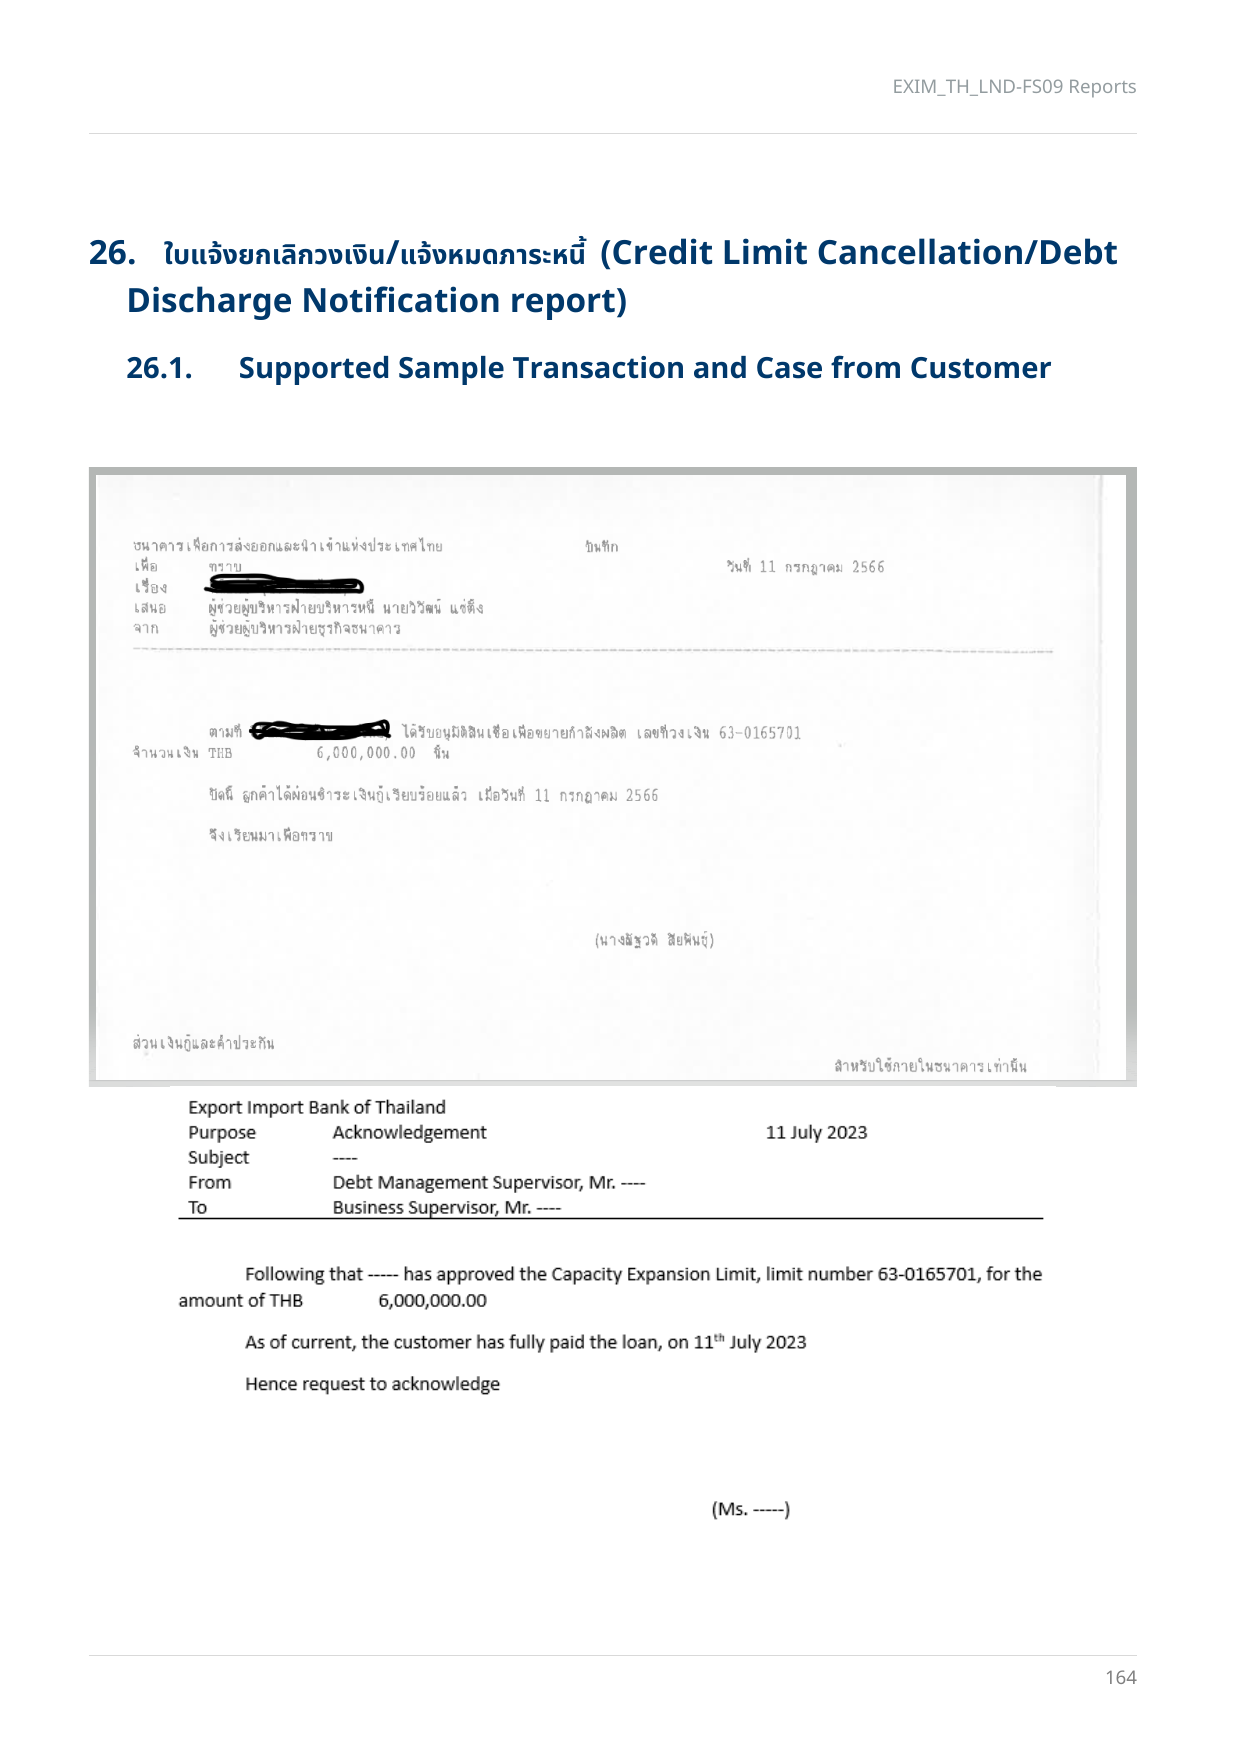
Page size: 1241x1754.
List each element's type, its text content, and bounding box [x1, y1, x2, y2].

subtitle Supported Sample Transaction and Case from Customer [126, 347, 1137, 387]
picture [88, 467, 1137, 1539]
subtitle ใบแจ้งยกเลิกวงเงิน/แจ้งหมดภาระหนี้ (Credit Limit Cancellation/Debt Discharge Notification report) [89, 229, 1137, 322]
